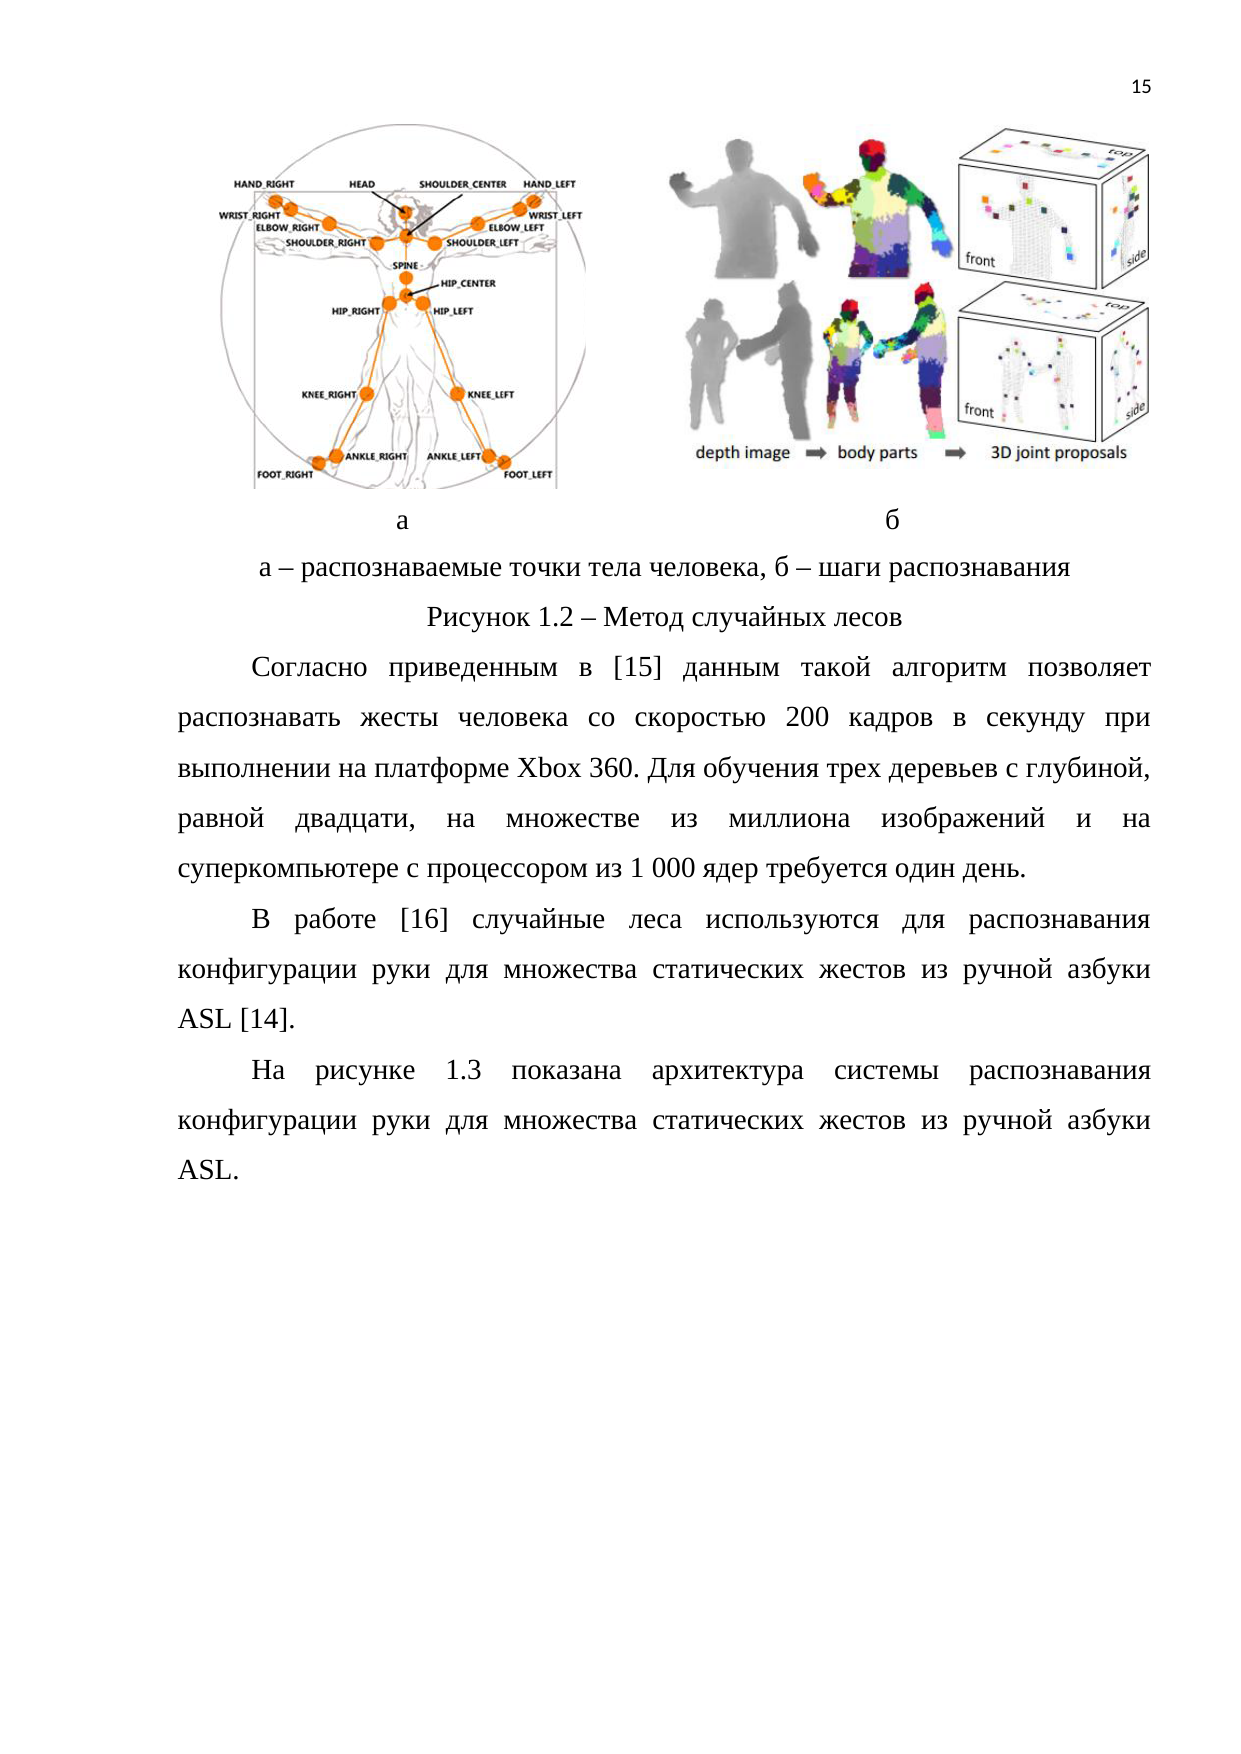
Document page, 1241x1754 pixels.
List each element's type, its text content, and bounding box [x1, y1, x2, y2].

text На рисунке 1.3 показана архитектура системы распознавания конфигурации руки для множества статических жестов из ручной азбуки ASL. [177, 1052, 1152, 1186]
table_cell б [633, 502, 1152, 549]
table_header [633, 125, 1157, 502]
table_header [172, 125, 633, 502]
text Согласно приведенным в [15] данным такой алгоритм позволяет распознавать жесты человека со скоростью 200 кадров в секунду при выполнении на платформе Xbox 360. Для обучения трех деревьев с глубиной, равной двадцати, на множестве из миллиона изображений и на суперкомпьютере с процессором из 1 000 ядер требуется один день. [177, 649, 1152, 884]
text В работе [16] случайные леса используются для распознавания конфигурации руки для множества статических жестов из ручной азбуки ASL [14]. [177, 901, 1152, 1035]
text a – распознаваемые точки тела человека, б – шаги распознавания [177, 549, 1152, 582]
text Рисунок 1.2 – Метод случайных лесов [177, 599, 1152, 632]
table_cell a [172, 502, 633, 549]
